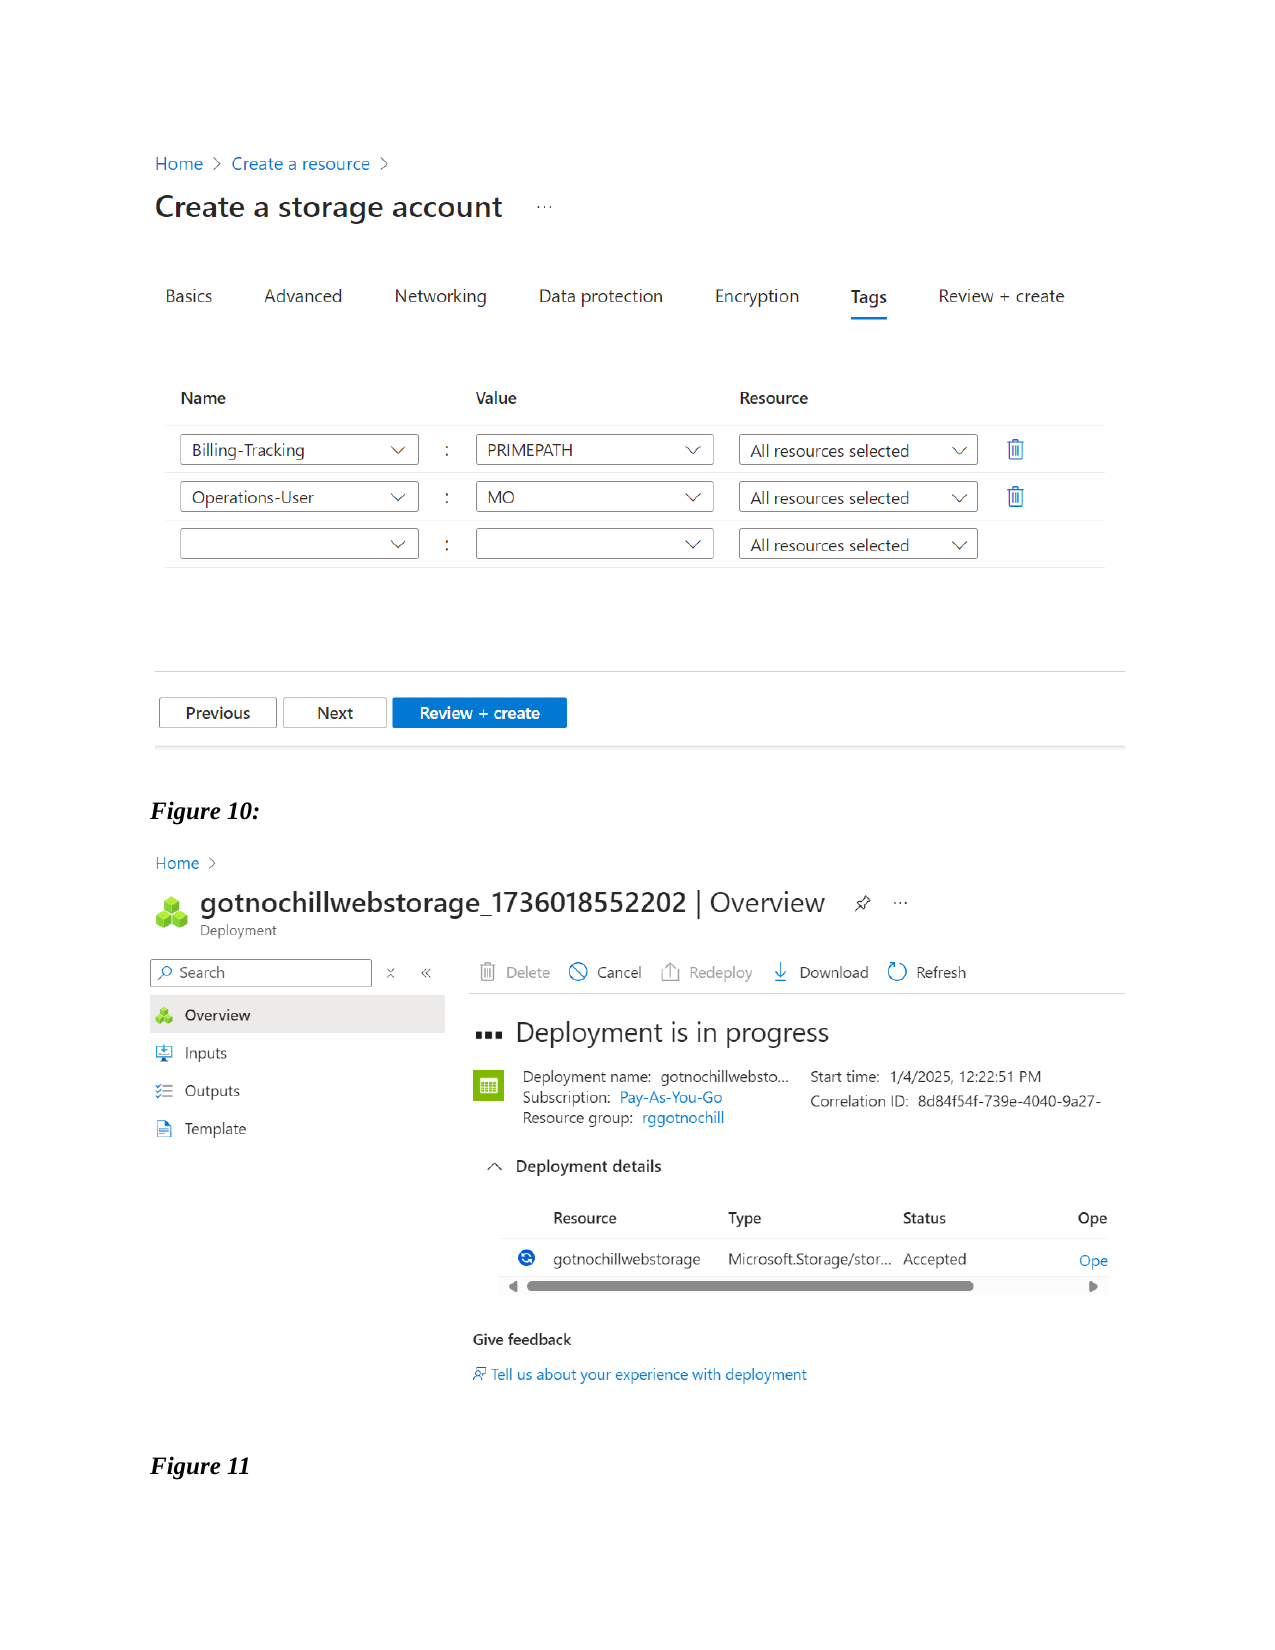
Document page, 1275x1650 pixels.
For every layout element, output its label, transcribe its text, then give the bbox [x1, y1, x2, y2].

picture [150, 853, 1125, 1407]
picture [150, 150, 1125, 752]
text Figure 11 [150, 1451, 1125, 1479]
text Figure 10: [150, 796, 1125, 853]
